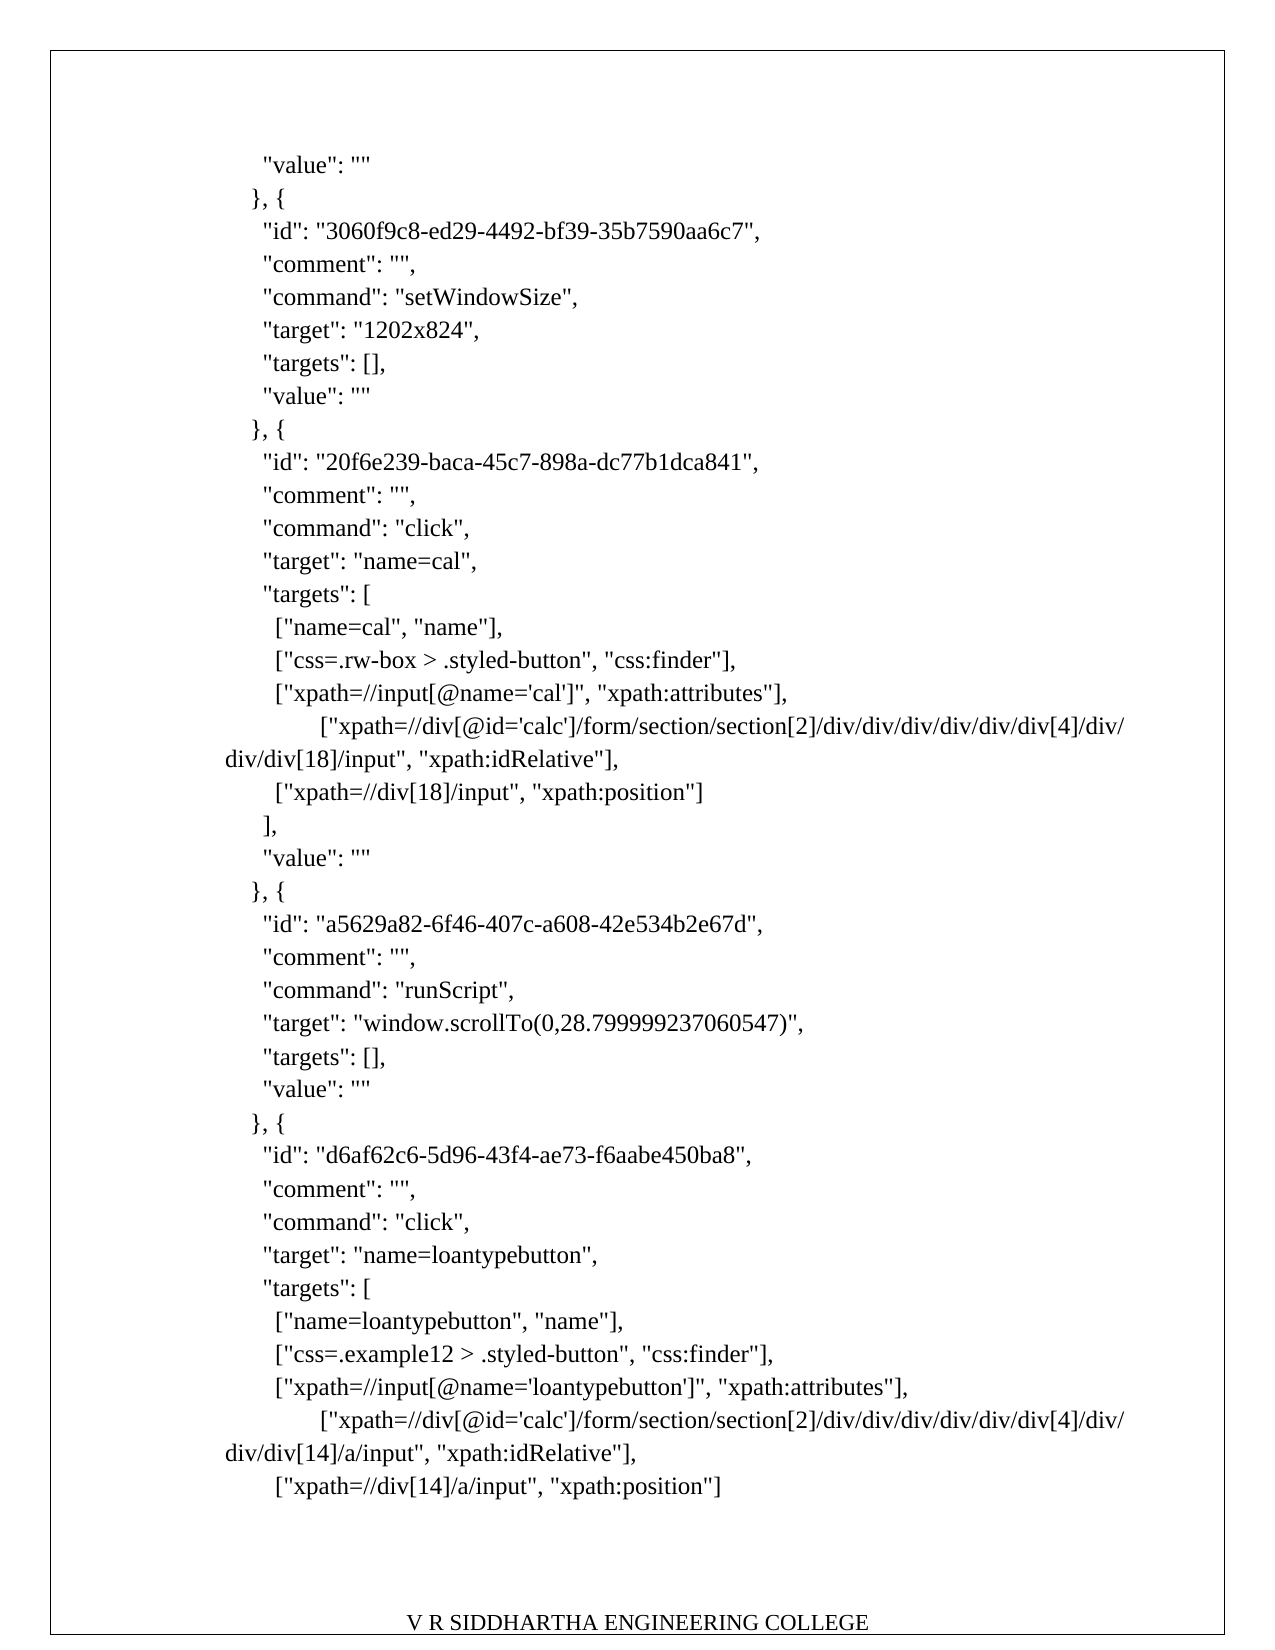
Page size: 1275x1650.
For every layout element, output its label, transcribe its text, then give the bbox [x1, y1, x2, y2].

text "value": "" [225, 150, 1125, 179]
text ], [225, 810, 1125, 839]
text "target": "1202x824", [225, 315, 1125, 344]
text "value": "" [225, 1074, 1125, 1103]
text }, { [225, 414, 1125, 443]
text "comment": "", [225, 480, 1125, 509]
text "command": "runScript", [225, 976, 1125, 1004]
text "id": "d6af62c6-5d96-43f4-ae73-f6aabe450ba8", [225, 1141, 1125, 1169]
text "comment": "", [225, 942, 1125, 971]
text "id": "20f6e239-baca-45c7-898a-dc77b1dca841", [225, 447, 1125, 476]
text "id": "a5629a82-6f46-407c-a608-42e534b2e67d", [225, 909, 1125, 938]
text "target": "name=loantypebutton", [225, 1240, 1125, 1268]
text "value": "" [225, 843, 1125, 872]
text ["css=.example12 > .styled-button", "css:finder"], [225, 1339, 1125, 1367]
text ["name=cal", "name"], [225, 612, 1125, 641]
text ["xpath=//div[14]/a/input", "xpath:position"] [225, 1471, 1125, 1499]
text "targets": [], [225, 1042, 1125, 1070]
text "value": "" [225, 381, 1125, 410]
text ["css=.rw-box > .styled-button", "css:finder"], [225, 645, 1125, 674]
text ["name=loantypebutton", "name"], [225, 1306, 1125, 1334]
text ["xpath=//div[@id='calc']/form/section/section[2]/div/div/div/div/div/div[4]/div/div/div[14]/a/input", "xpath:idRelative"], [225, 1405, 1125, 1467]
text "target": "window.scrollTo(0,28.799999237060547)", [225, 1008, 1125, 1037]
text "command": "click", [225, 513, 1125, 542]
text }, { [225, 1108, 1125, 1136]
text ["xpath=//div[@id='calc']/form/section/section[2]/div/div/div/div/div/div[4]/div/div/div[18]/input", "xpath:idRelative"], [225, 711, 1125, 773]
text "id": "3060f9c8-ed29-4492-bf39-35b7590aa6c7", [225, 216, 1125, 245]
text "target": "name=cal", [225, 546, 1125, 575]
text "targets": [ [225, 1273, 1125, 1301]
text "command": "click", [225, 1207, 1125, 1235]
text "comment": "", [225, 249, 1125, 278]
text "command": "setWindowSize", [225, 282, 1125, 311]
text ["xpath=//input[@name='loantypebutton']", "xpath:attributes"], [225, 1372, 1125, 1401]
text "targets": [ [225, 579, 1125, 608]
text ["xpath=//input[@name='cal']", "xpath:attributes"], [225, 678, 1125, 707]
text }, { [225, 876, 1125, 905]
text "targets": [], [225, 348, 1125, 377]
text "comment": "", [225, 1174, 1125, 1202]
text ["xpath=//div[18]/input", "xpath:position"] [225, 777, 1125, 806]
text }, { [225, 183, 1125, 212]
